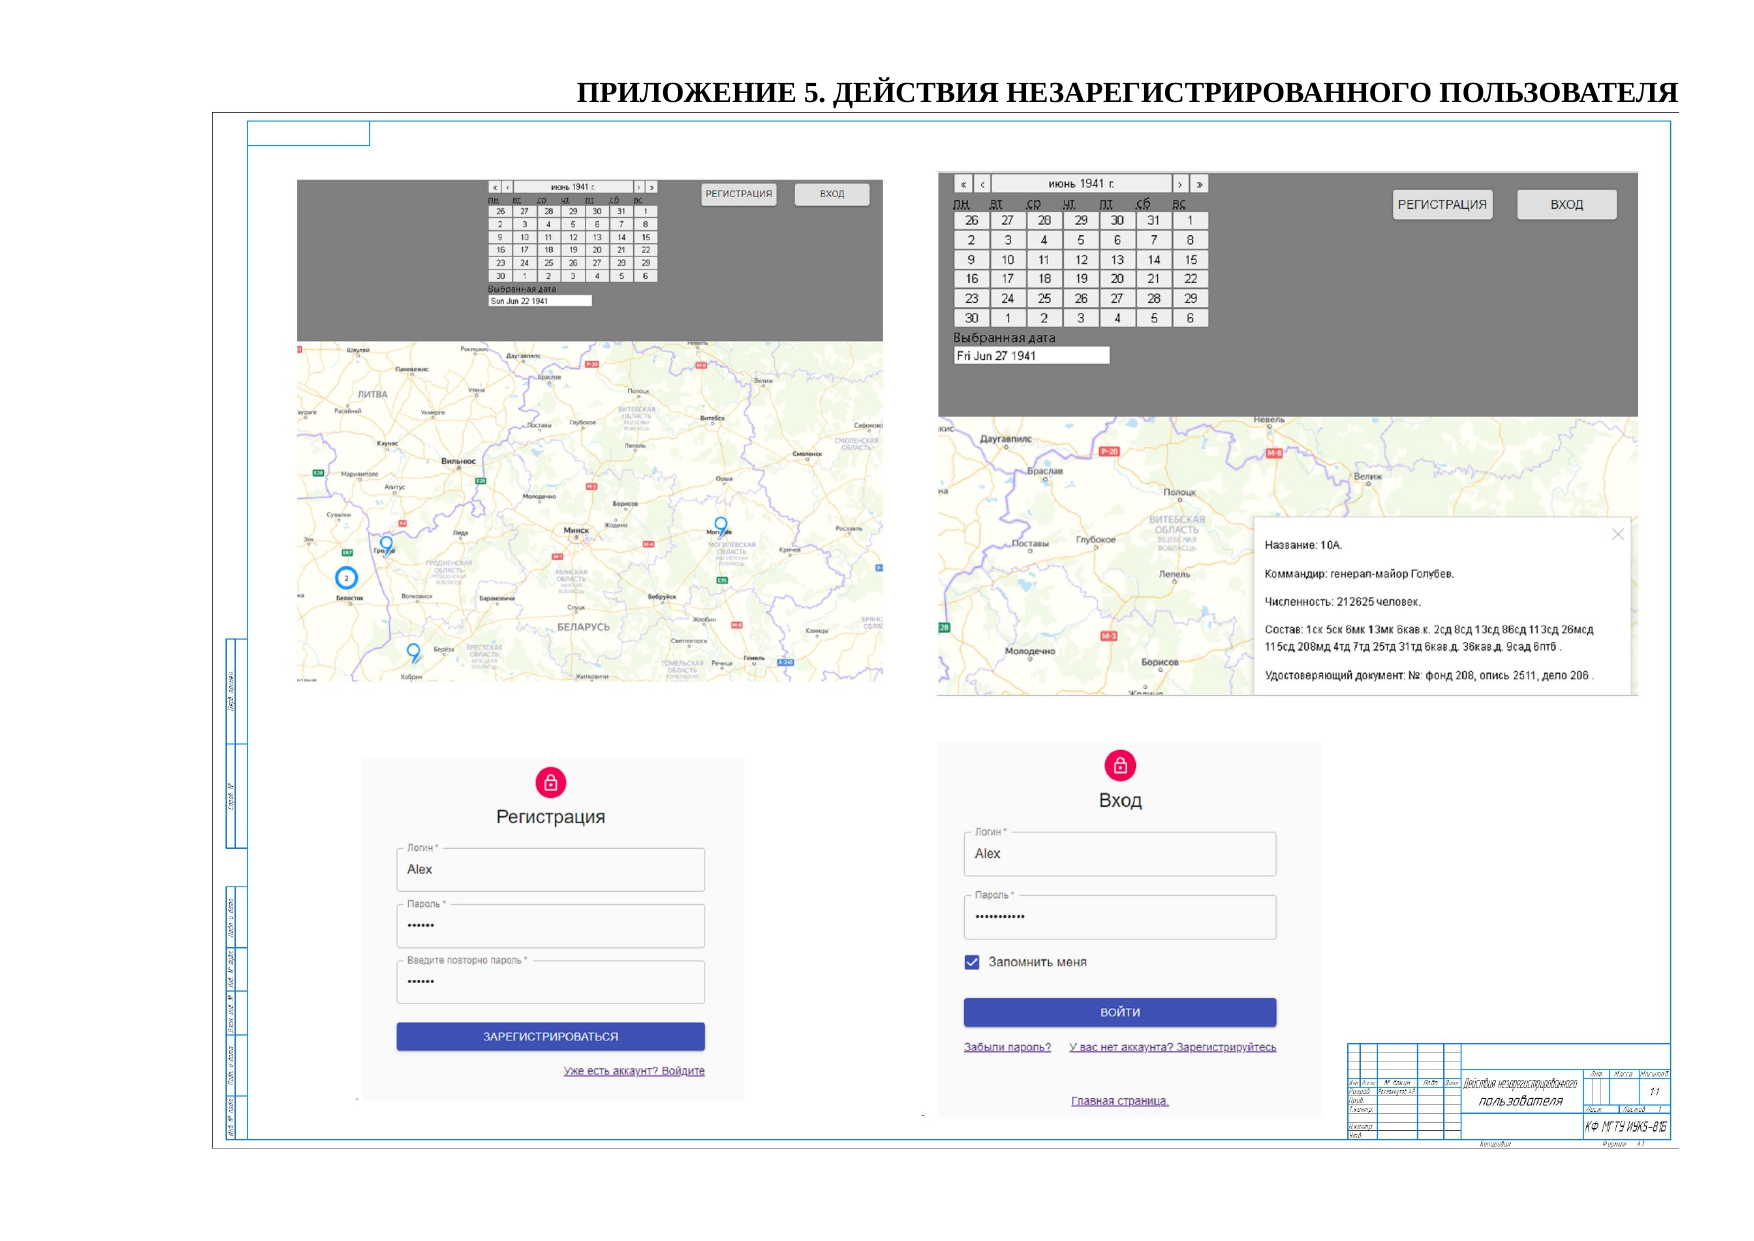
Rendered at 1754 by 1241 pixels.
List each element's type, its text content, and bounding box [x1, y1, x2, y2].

picture [211, 111, 1679, 1149]
